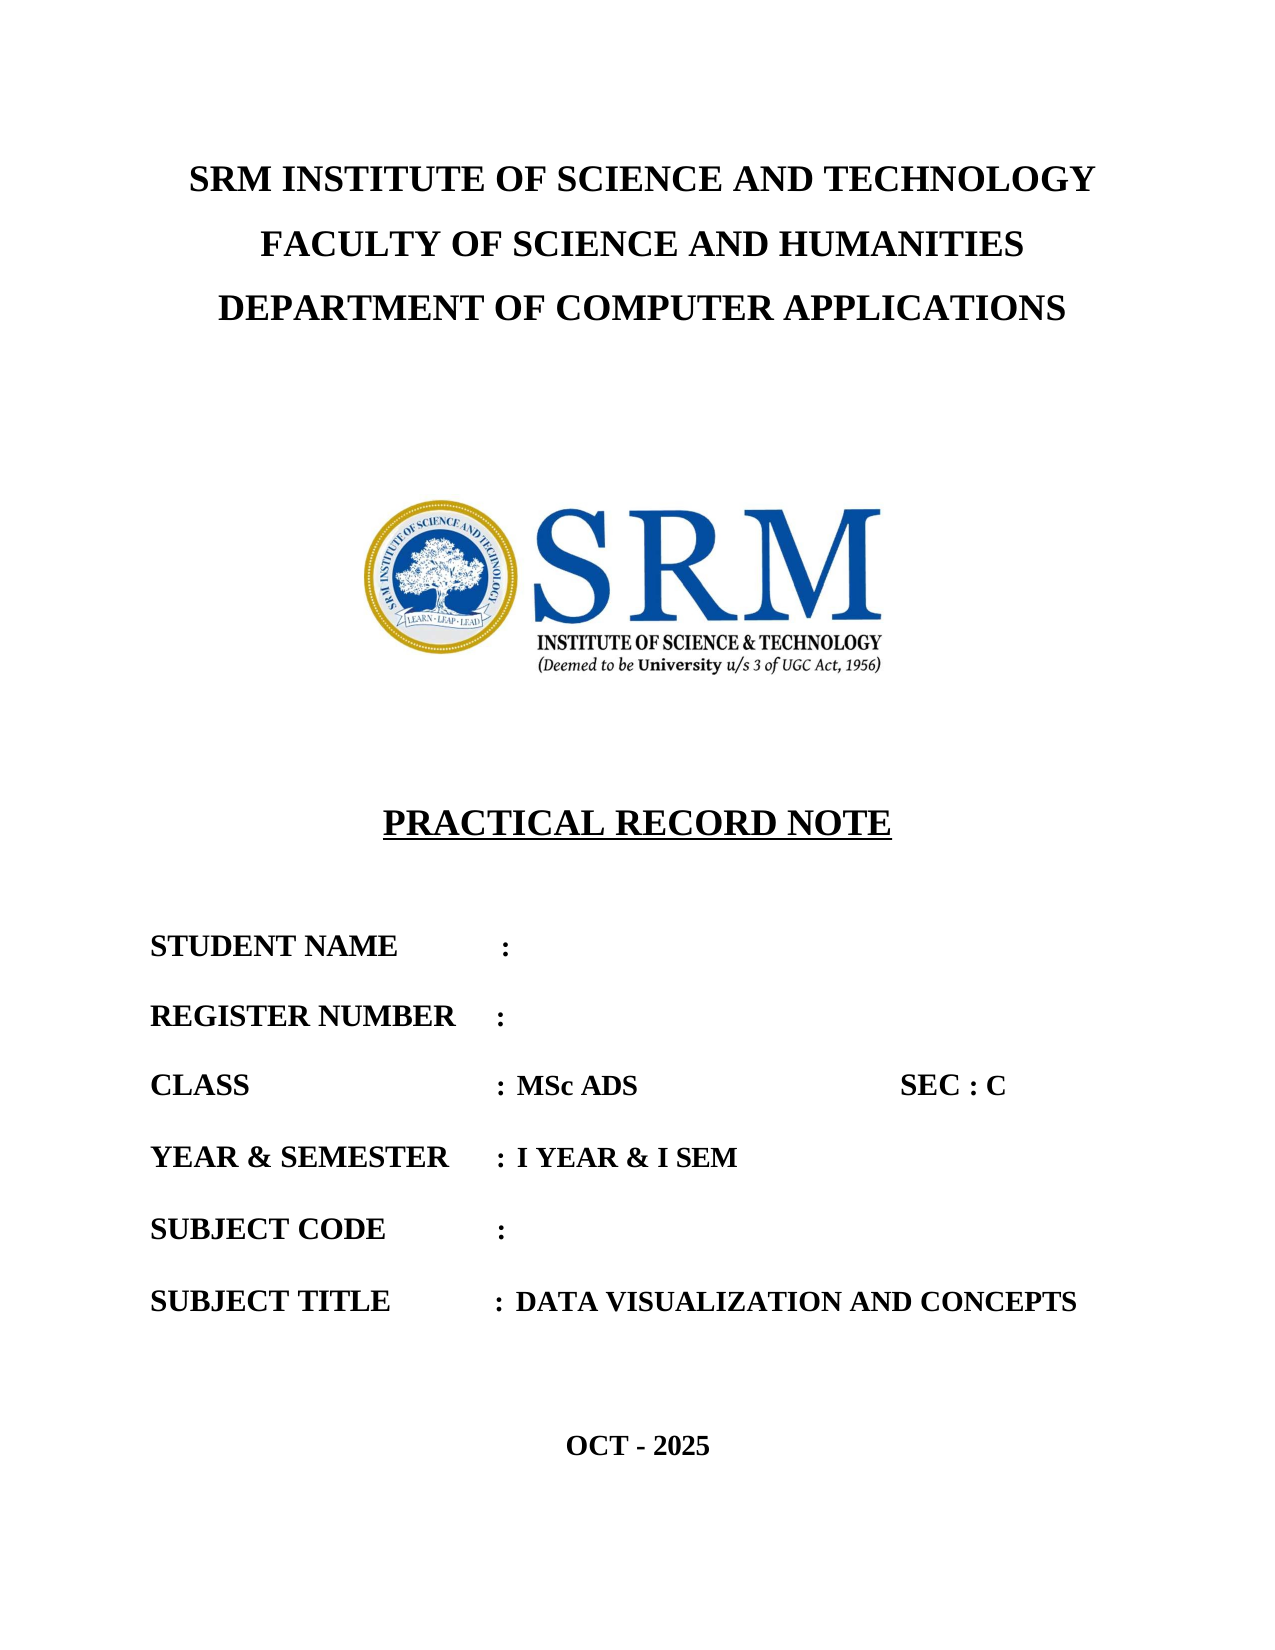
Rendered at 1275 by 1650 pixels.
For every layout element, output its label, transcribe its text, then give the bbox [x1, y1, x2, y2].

text PRACTICAL RECORD NOTE [129, 800, 1146, 843]
text CLASS : MSc ADS SEC : C [150, 1066, 1200, 1102]
text SUBJECT CODE : [150, 1210, 1200, 1246]
text OCT - 2025 [129, 1428, 1147, 1462]
text STUDENT NAME : [150, 927, 1200, 963]
text YEAR & SEMESTER : I YEAR & I SEM [150, 1138, 1200, 1174]
text SRM INSTITUTE OF SCIENCE AND TECHNOLOGY FACULTY OF SCIENCE AND HUMANITIES DEPARTMENT OF COMPUTER APPLICATIONS [129, 156, 1156, 329]
picture [363, 494, 884, 675]
text SUBJECT TITLE : DATA VISUALIZATION AND CONCEPTS [150, 1282, 1200, 1318]
text REGISTER NUMBER : [150, 997, 1200, 1033]
